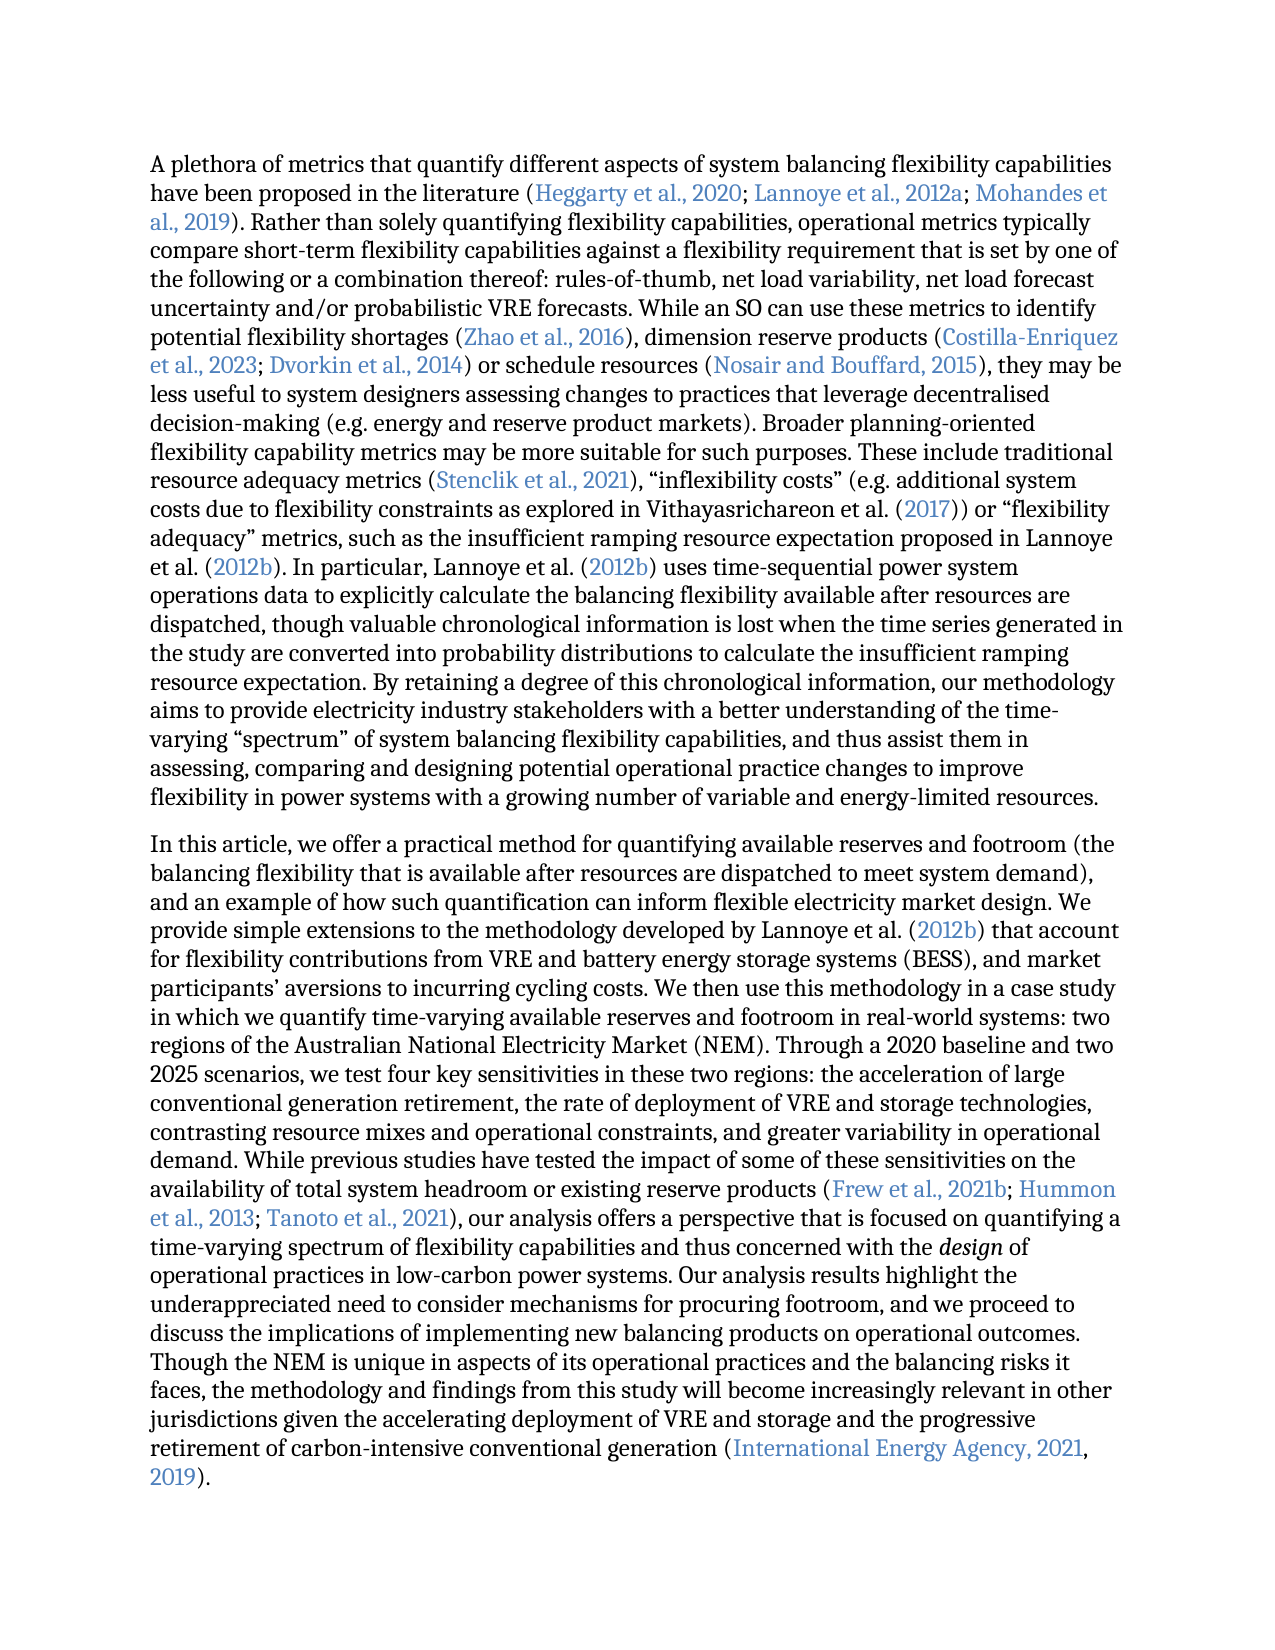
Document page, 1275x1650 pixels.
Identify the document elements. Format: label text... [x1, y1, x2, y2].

text A plethora of metrics that quantify different aspects of system balancing flexibility capabilities have been proposed in the literature (Heggarty et al., 2020; Lannoye et al., 2012a; Mohandes et al., 2019). Rather than solely quantifying flexibility capabilities, operational metrics typically compare short-term flexibility capabilities against a flexibility requirement that is set by one of the following or a combination thereof: rules-of-thumb, net load variability, net load forecast uncertainty and/or probabilistic VRE forecasts. While an SO can use these metrics to identify potential flexibility shortages (Zhao et al., 2016), dimension reserve products (Costilla-Enriquez et al., 2023; Dvorkin et al., 2014) or schedule resources (Nosair and Bouffard, 2015), they may be less useful to system designers assessing changes to practices that leverage decentralised decision-making (e.g. energy and reserve product markets). Broader planning-oriented flexibility capability metrics may be more suitable for such purposes. These include traditional resource adequacy metrics (Stenclik et al., 2021), “inflexibility costs” (e.g. additional system costs due to flexibility constraints as explored in Vithayasrichareon et al. (2017)) or “flexibility adequacy” metrics, such as the insufficient ramping resource expectation proposed in Lannoye et al. (2012b). In particular, Lannoye et al. (2012b) uses time-sequential power system operations data to explicitly calculate the balancing flexibility available after resources are dispatched, though valuable chronological information is lost when the time series generated in the study are converted into probability distributions to calculate the insufficient ramping resource expectation. By retaining a degree of this chronological information, our methodology aims to provide electricity industry stakeholders with a better understanding of the time-varying “spectrum” of system balancing flexibility capabilities, and thus assist them in assessing, comparing and designing potential operational practice changes to improve flexibility in power systems with a growing number of variable and energy-limited resources. [150, 150, 1125, 811]
text In this article, we offer a practical method for quantifying available reserves and footroom (the balancing flexibility that is available after resources are dispatched to meet system demand), and an example of how such quantification can inform flexible electricity market design. We provide simple extensions to the methodology developed by Lannoye et al. (2012b) that account for flexibility contributions from VRE and battery energy storage systems (BESS), and market participants’ aversions to incurring cycling costs. We then use this methodology in a case study in which we quantify time-varying available reserves and footroom in real-world systems: two regions of the Australian National Electricity Market (NEM). Through a 2020 baseline and two 2025 scenarios, we test four key sensitivities in these two regions: the acceleration of large conventional generation retirement, the rate of deployment of VRE and storage technologies, contrasting resource mixes and operational constraints, and greater variability in operational demand. While previous studies have tested the impact of some of these sensitivities on the availability of total system headroom or existing reserve products (Frew et al., 2021b; Hummon et al., 2013; Tanoto et al., 2021), our analysis offers a perspective that is focused on quantifying a time-varying spectrum of flexibility capabilities and thus concerned with the design of operational practices in low-carbon power systems. Our analysis results highlight the underappreciated need to consider mechanisms for procuring footroom, and we proceed to discuss the implications of implementing new balancing products on operational outcomes. Though the NEM is unique in aspects of its operational practices and the balancing risks it faces, the methodology and findings from this study will become increasingly relevant in other jurisdictions given the accelerating deployment of VRE and storage and the progressive retirement of carbon-intensive conventional generation (International Energy Agency, 2021, 2019). [150, 830, 1125, 1491]
